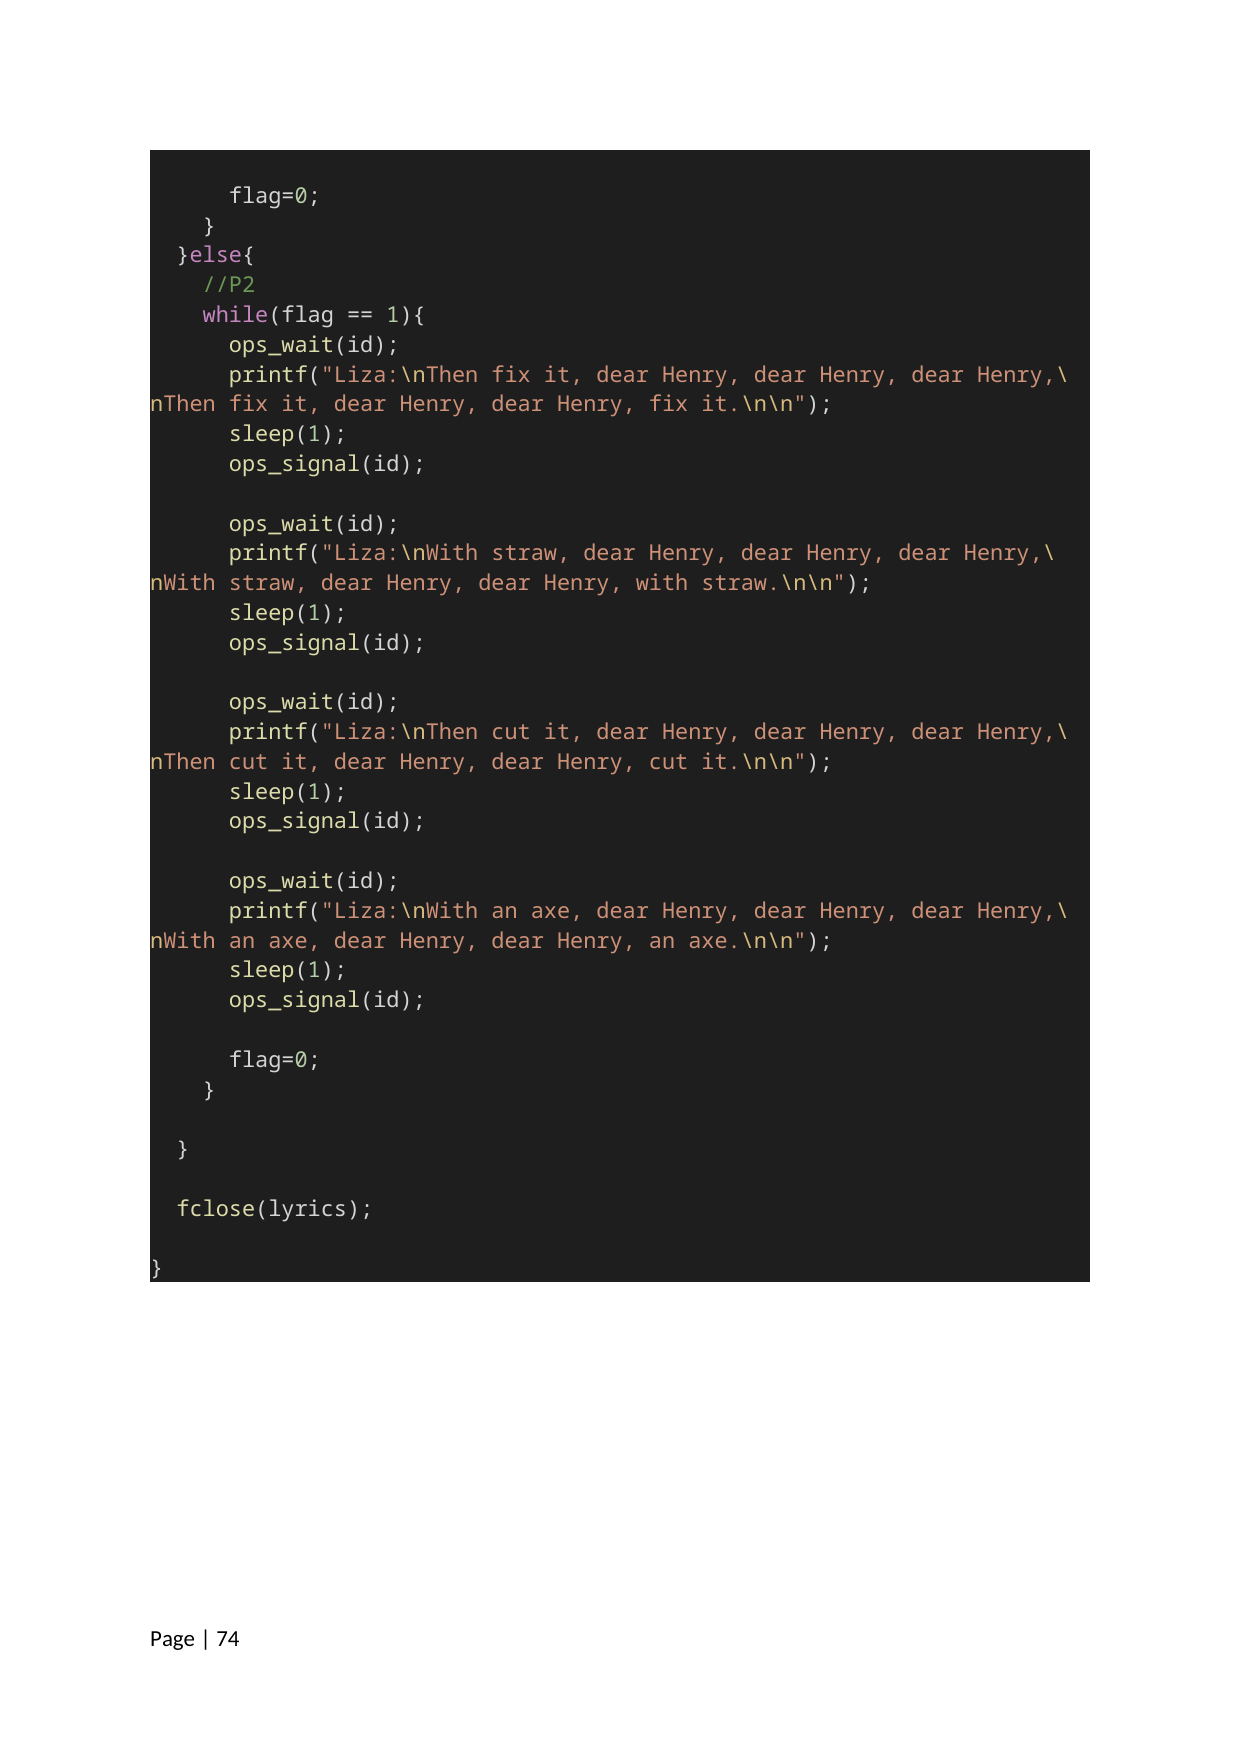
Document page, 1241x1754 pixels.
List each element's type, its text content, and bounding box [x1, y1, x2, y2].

text ops_wait(id); [150, 686, 1090, 716]
text } [150, 1133, 1090, 1163]
text ops_signal(id); [150, 448, 1090, 478]
text ops_signal(id); [150, 627, 1090, 656]
text while(flag == 1){ [150, 299, 1090, 329]
text } [150, 1252, 1090, 1282]
text } [150, 1073, 1090, 1103]
text sleep(1); [150, 597, 1090, 627]
text }else{ [150, 239, 1090, 269]
text sleep(1); [150, 954, 1090, 984]
text printf("Liza:\nThen fix it, dear Henry, dear Henry, dear Henry,\nThen fix it, dear Henry, dear Henry, fix it.\n\n"); [150, 358, 1090, 418]
text flag=0; [150, 1044, 1090, 1073]
text ops_wait(id); [150, 865, 1090, 895]
text ops_signal(id); [150, 984, 1090, 1014]
text fclose(lyrics); [150, 1193, 1090, 1222]
text } [150, 209, 1090, 239]
text flag=0; [150, 180, 1090, 209]
text ops_wait(id); [150, 507, 1090, 537]
text printf("Liza:\nWith an axe, dear Henry, dear Henry, dear Henry,\nWith an axe, dear Henry, dear Henry, an axe.\n\n"); [150, 895, 1090, 954]
text printf("Liza:\nThen cut it, dear Henry, dear Henry, dear Henry,\nThen cut it, dear Henry, dear Henry, cut it.\n\n"); [150, 716, 1090, 776]
text printf("Liza:\nWith straw, dear Henry, dear Henry, dear Henry,\nWith straw, dear Henry, dear Henry, with straw.\n\n"); [150, 537, 1090, 597]
text ops_signal(id); [150, 805, 1090, 835]
text ops_wait(id); [150, 329, 1090, 358]
text sleep(1); [150, 418, 1090, 448]
text sleep(1); [150, 776, 1090, 805]
text //P2 [150, 269, 1090, 299]
